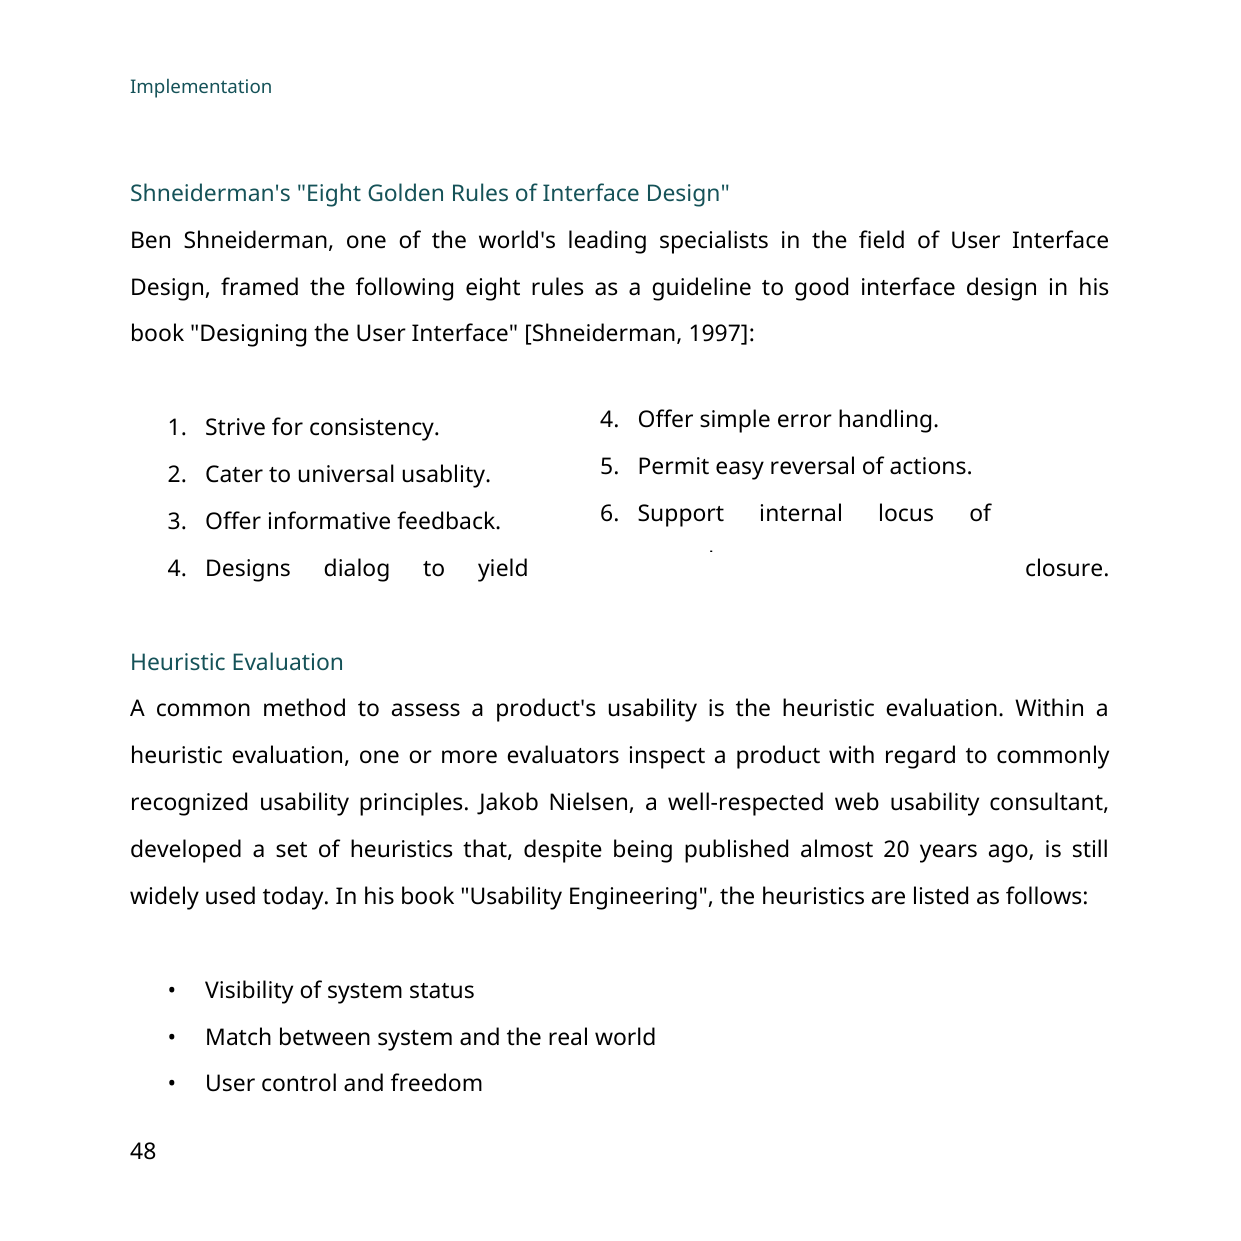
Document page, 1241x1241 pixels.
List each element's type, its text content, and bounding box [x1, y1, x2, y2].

text Ben Shneiderman, one of the world's leading specialists in the field of User Interface Design, framed the following eight rules as a guideline to good interface design in his book "Designing the User Interface" : [130, 224, 1110, 349]
text A common method to assess a product's usability is the heuristic evaluation. Within a heuristic evaluation, one or more evaluators inspect a product with regard to commonly recognized usability principles. Jakob Nielsen, a well-respected web usability consultant, developed a set of heuristics that, despite being published almost 20 years ago, is still widely used today. In his book "Usability Engineering", the heuristics are listed as follows: [130, 692, 1110, 911]
list Match between system and the real world [167, 1021, 1110, 1052]
list User control and freedom [167, 1067, 1110, 1099]
list Cater to universal usablity. [167, 458, 1110, 489]
subtitle Shneiderman's "Eight Golden Rules of Interface Design" [130, 177, 1110, 208]
list Designs dialog to yield closure. [167, 552, 1110, 583]
list Offer informative feedback. [167, 505, 1110, 536]
subtitle Heuristic Evaluation [130, 646, 1110, 677]
list Strive for consistency. [167, 411, 1110, 442]
list Visibility of system status [167, 974, 1110, 1005]
